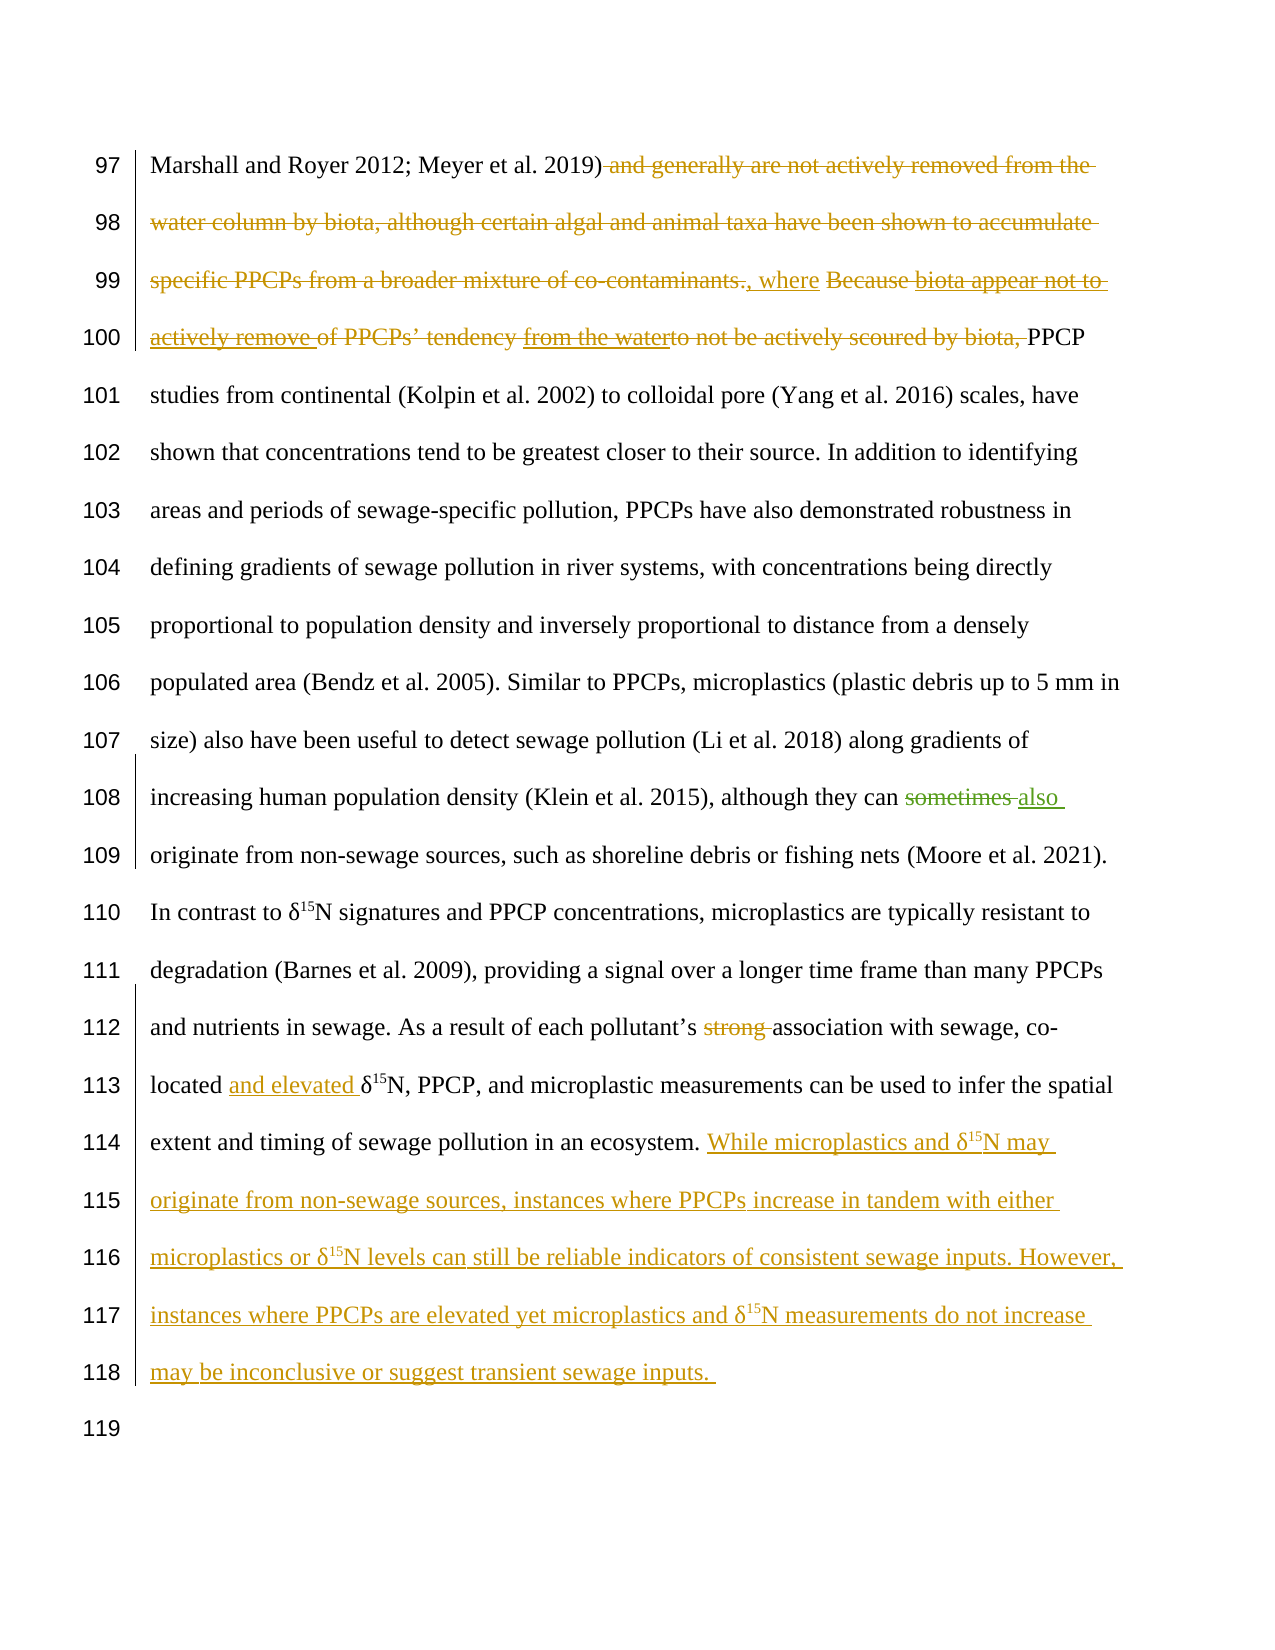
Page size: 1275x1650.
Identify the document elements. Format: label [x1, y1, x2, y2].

text [150, 150, 1125, 1386]
